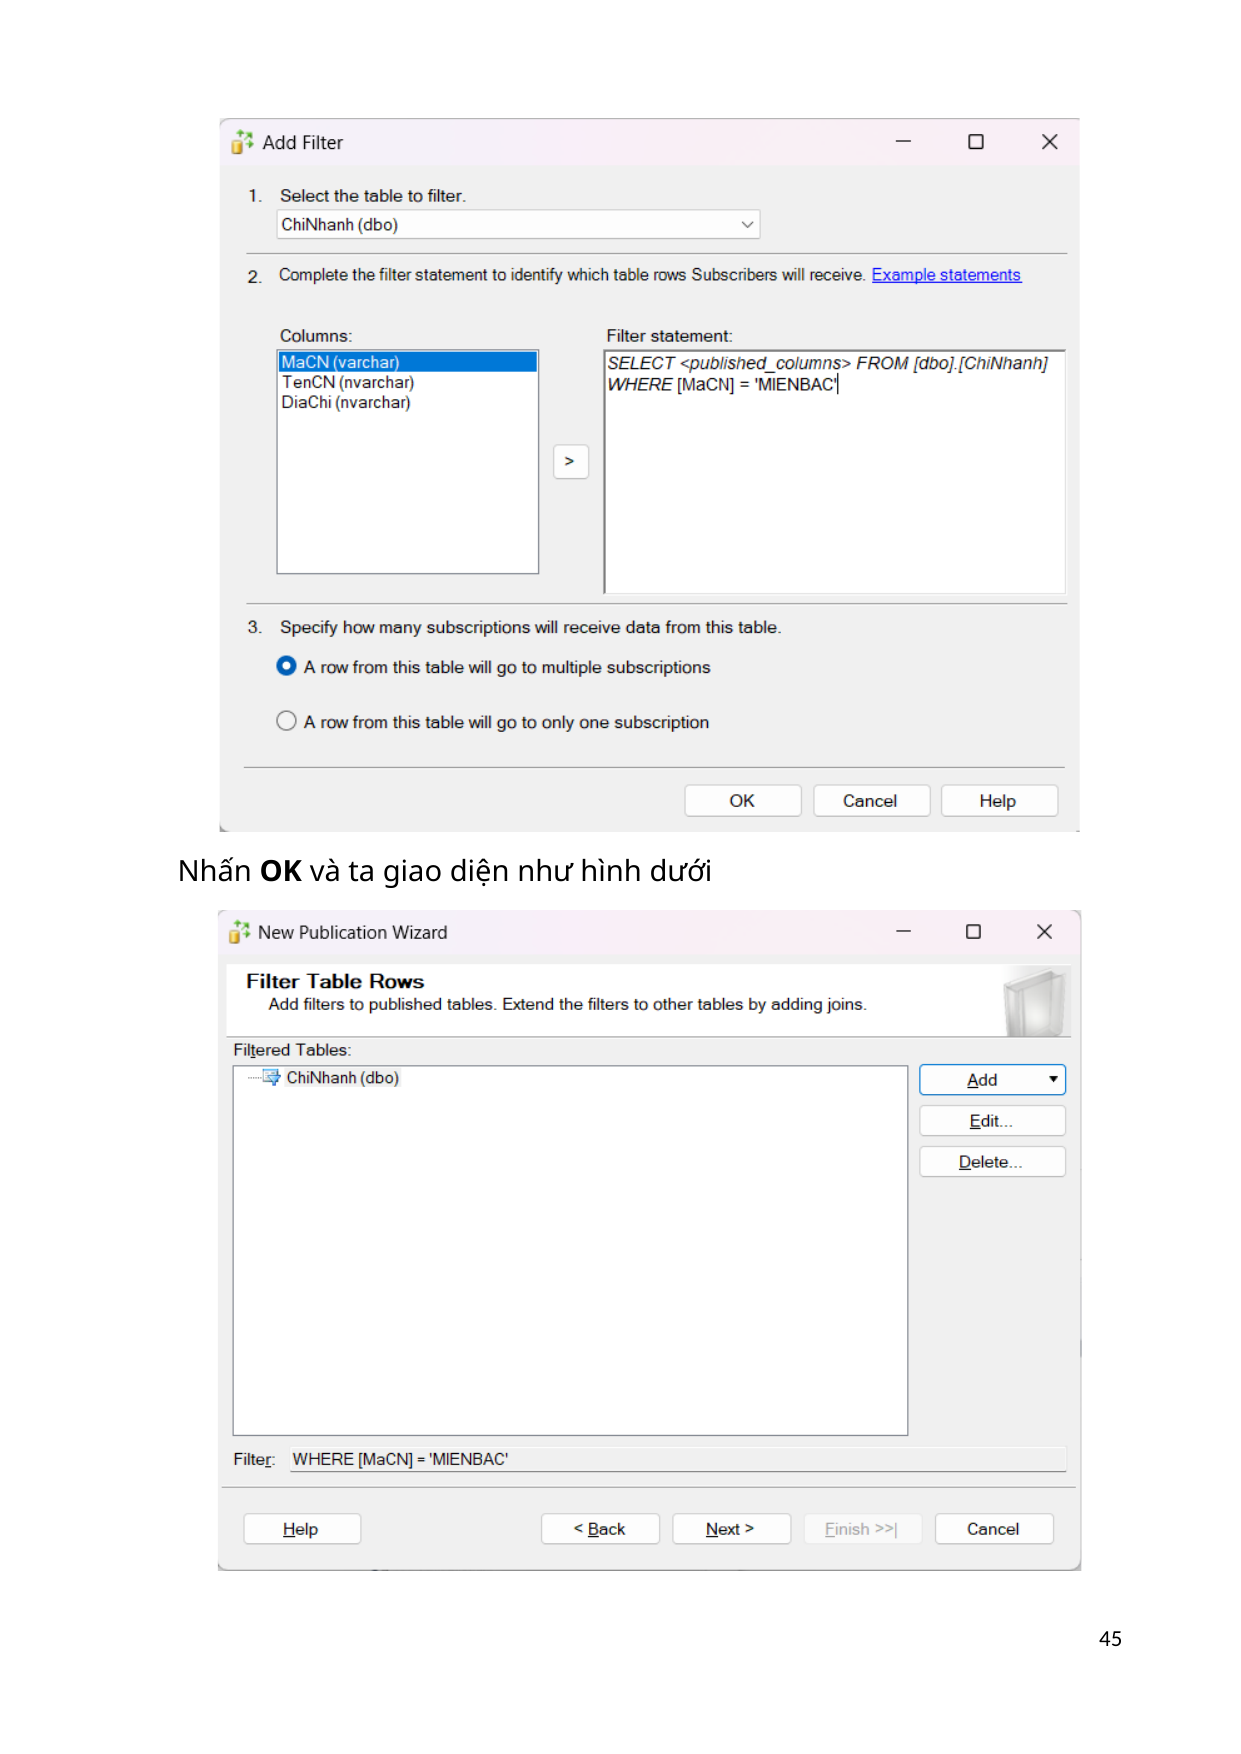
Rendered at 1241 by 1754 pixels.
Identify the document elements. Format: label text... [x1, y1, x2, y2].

picture [217, 910, 1082, 1571]
text Nhấn OK và ta giao diện như hình dưới [177, 851, 1122, 890]
picture [219, 118, 1080, 832]
